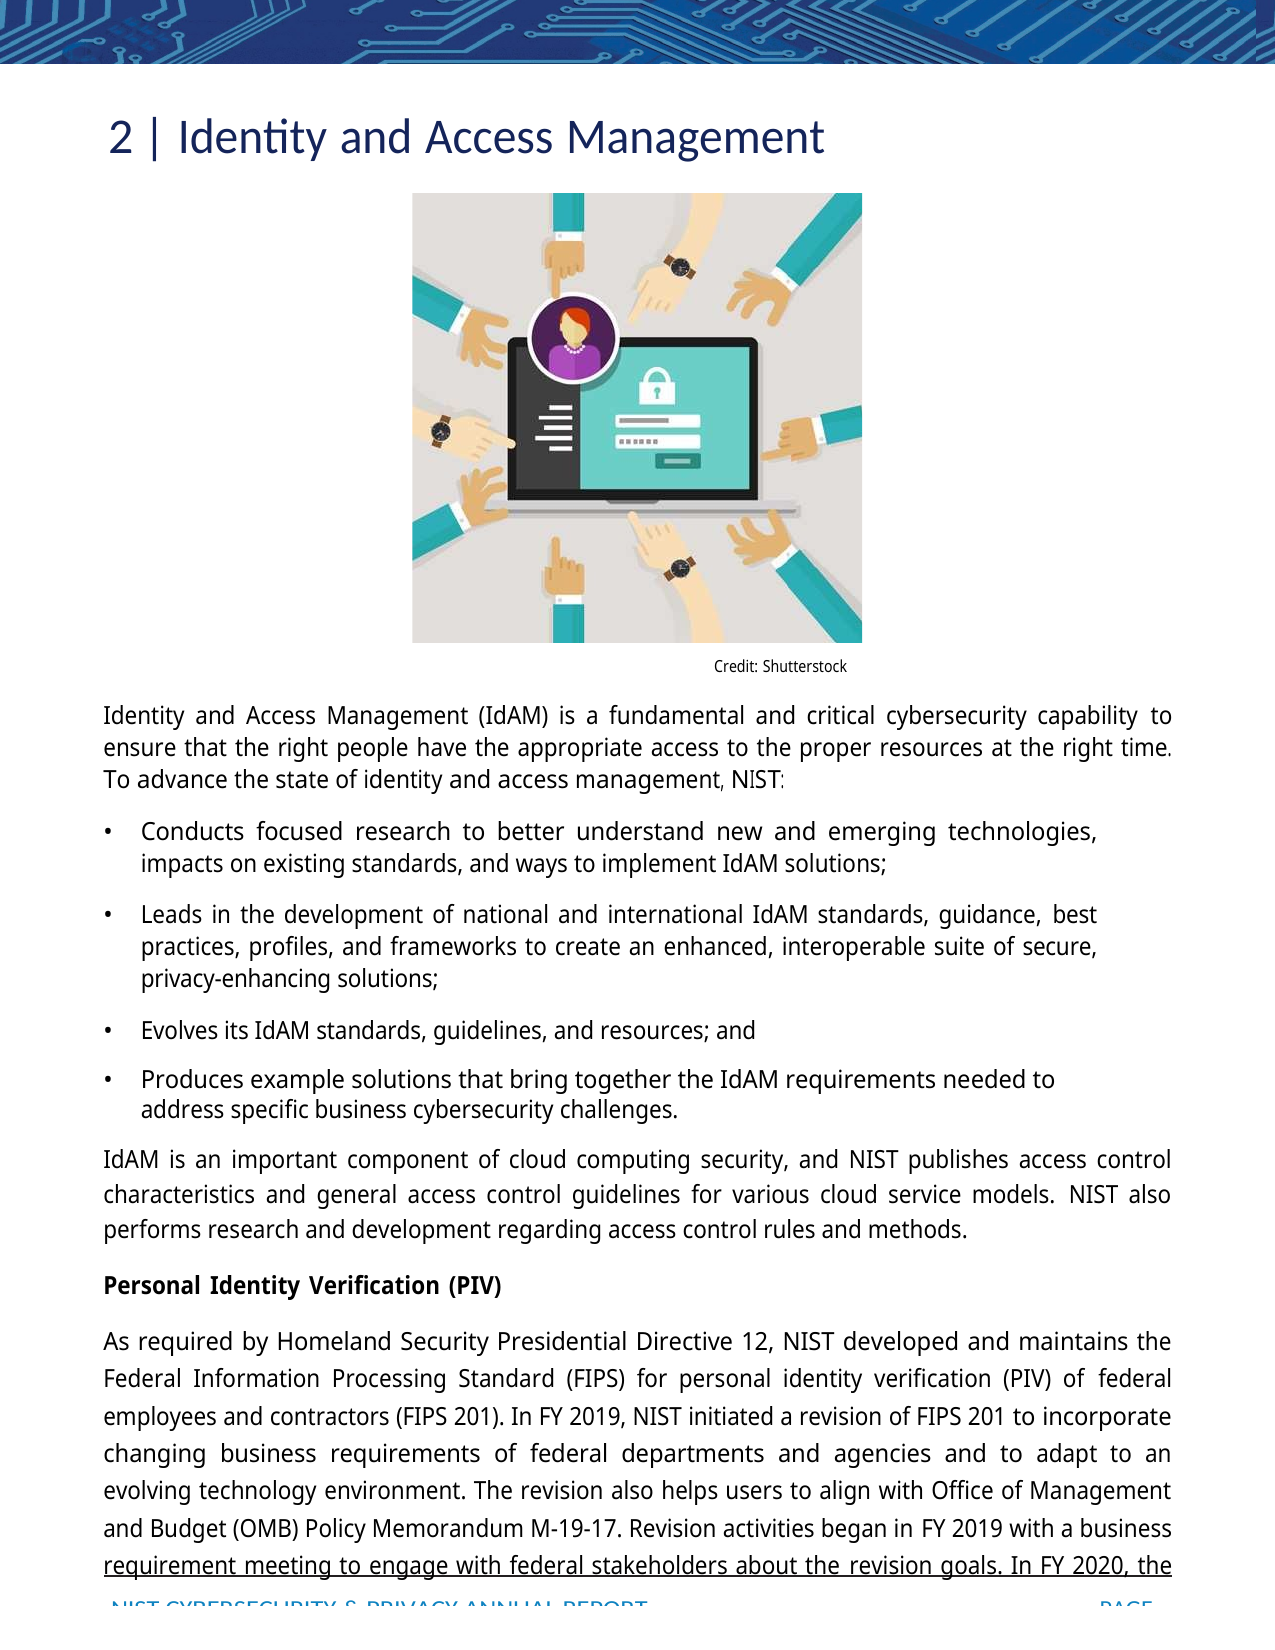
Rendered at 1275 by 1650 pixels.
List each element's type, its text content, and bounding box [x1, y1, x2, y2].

text Credit: Shutterstock [714, 201, 1214, 677]
list Leads in the development of national and international IdAM standards, guidance, best practices, profiles, and frameworks to create an enhanced, interoperable suite of secure, privacy-enhancing solutions; [103, 898, 1097, 995]
subtitle | Identity and Access Management [108, 105, 1214, 166]
subtitle Personal Identity Verification (PIV) [103, 1267, 1214, 1302]
list Produces example solutions that bring together the IdAM requirements needed to [103, 1064, 1214, 1094]
picture [412, 193, 863, 643]
text address specific business cybersecurity challenges. [141, 1094, 1214, 1124]
picture [0, 0, 1275, 64]
text Identity and Access Management (IdAM) is a fundamental and critical cybersecurity capability to ensure that the right people have the appropriate access to the proper resources at the right time. To advance the state of identity and access management, NIST: [103, 699, 1172, 796]
list Evolves its IdAM standards, guidelines, and resources; and [103, 1013, 1214, 1047]
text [103, 1323, 1172, 1582]
list Conducts focused research to better understand new and emerging technologies, impacts on existing standards, and ways to implement IdAM solutions; [103, 815, 1097, 879]
text IdAM is an important component of cloud computing security, and NIST publishes access control characteristics and general access control guidelines for various cloud service models. NIST also performs research and development regarding access control rules and methods. [103, 1142, 1172, 1246]
